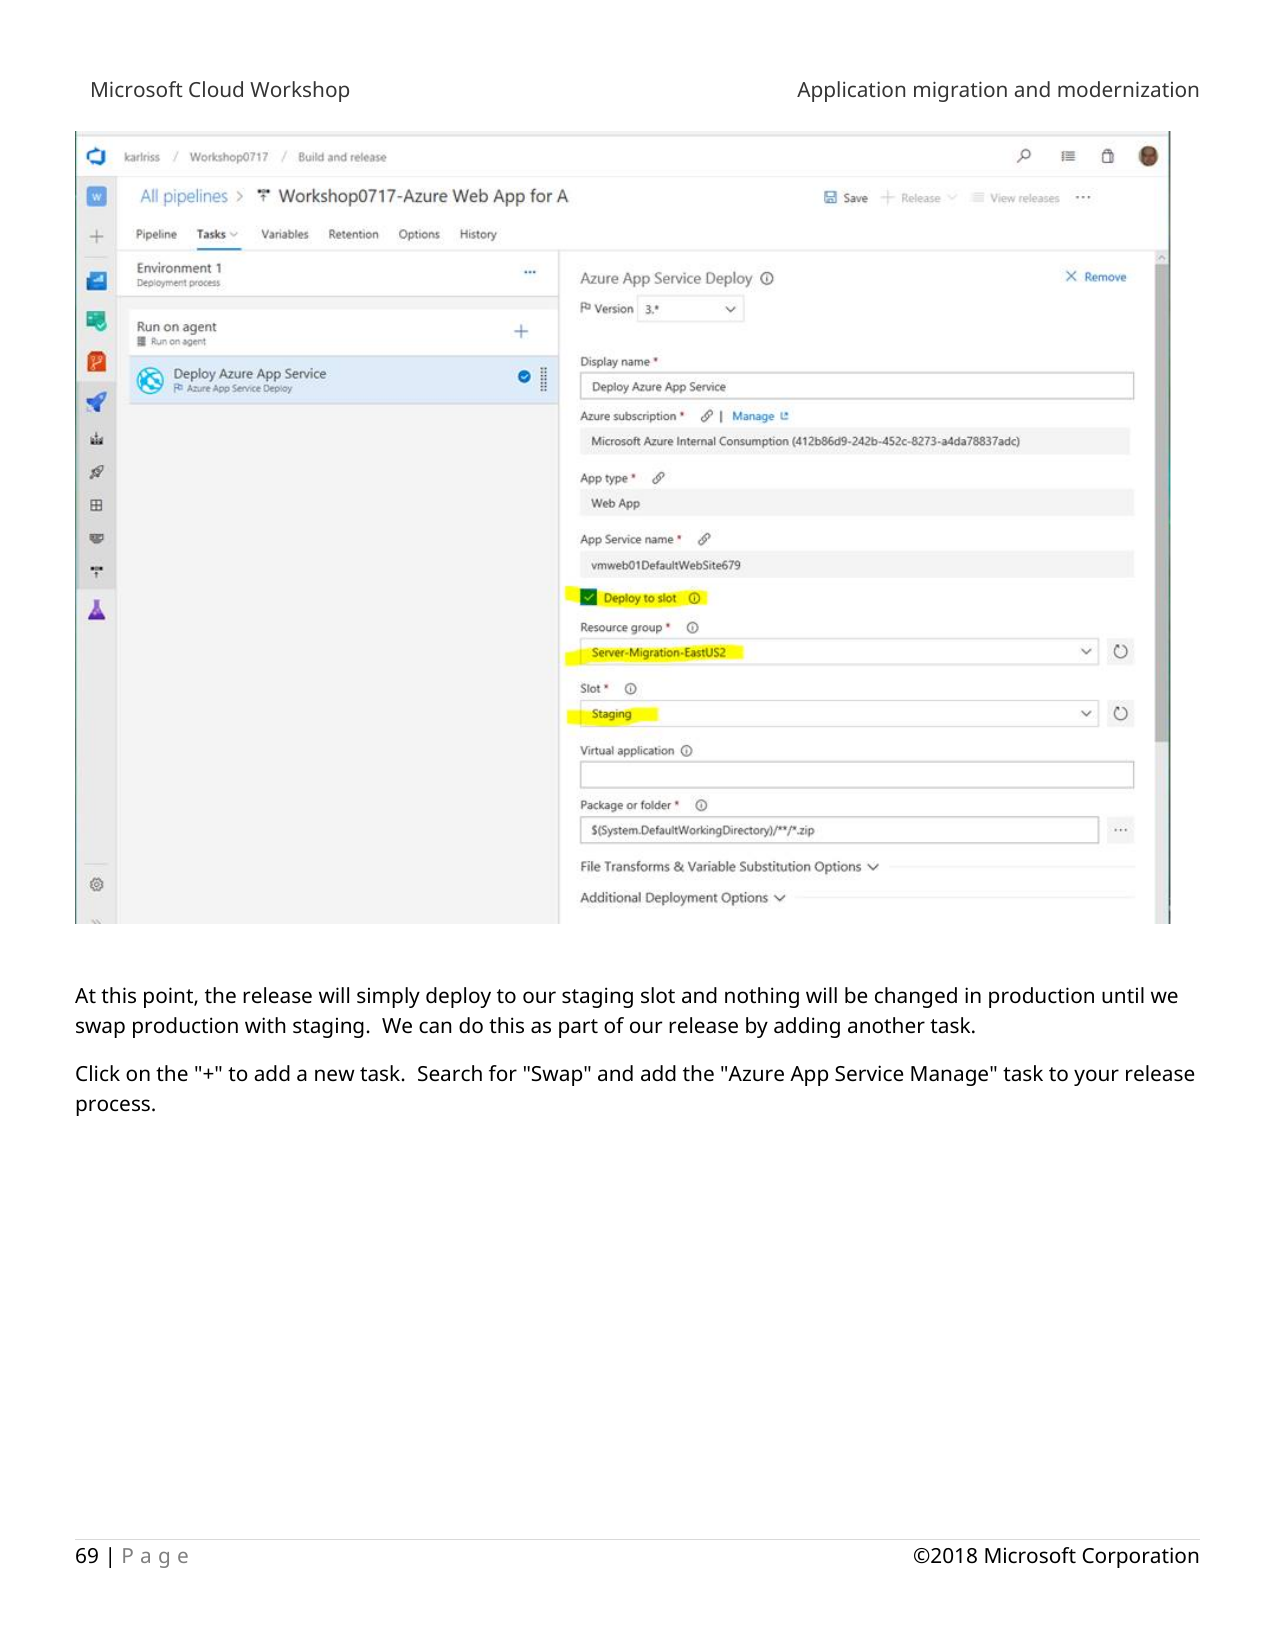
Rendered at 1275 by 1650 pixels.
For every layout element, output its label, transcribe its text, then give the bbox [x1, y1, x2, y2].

text At this point, the release will simply deploy to our staging slot and nothing will be changed in production until we swap production with staging. We can do this as part of our release by adding another task. [75, 981, 1200, 1040]
picture [75, 131, 1171, 924]
text Click on the "+" to add a new task. Search for "Swap" and add the "Azure App Service Manage" task to your release process. [75, 1059, 1200, 1118]
